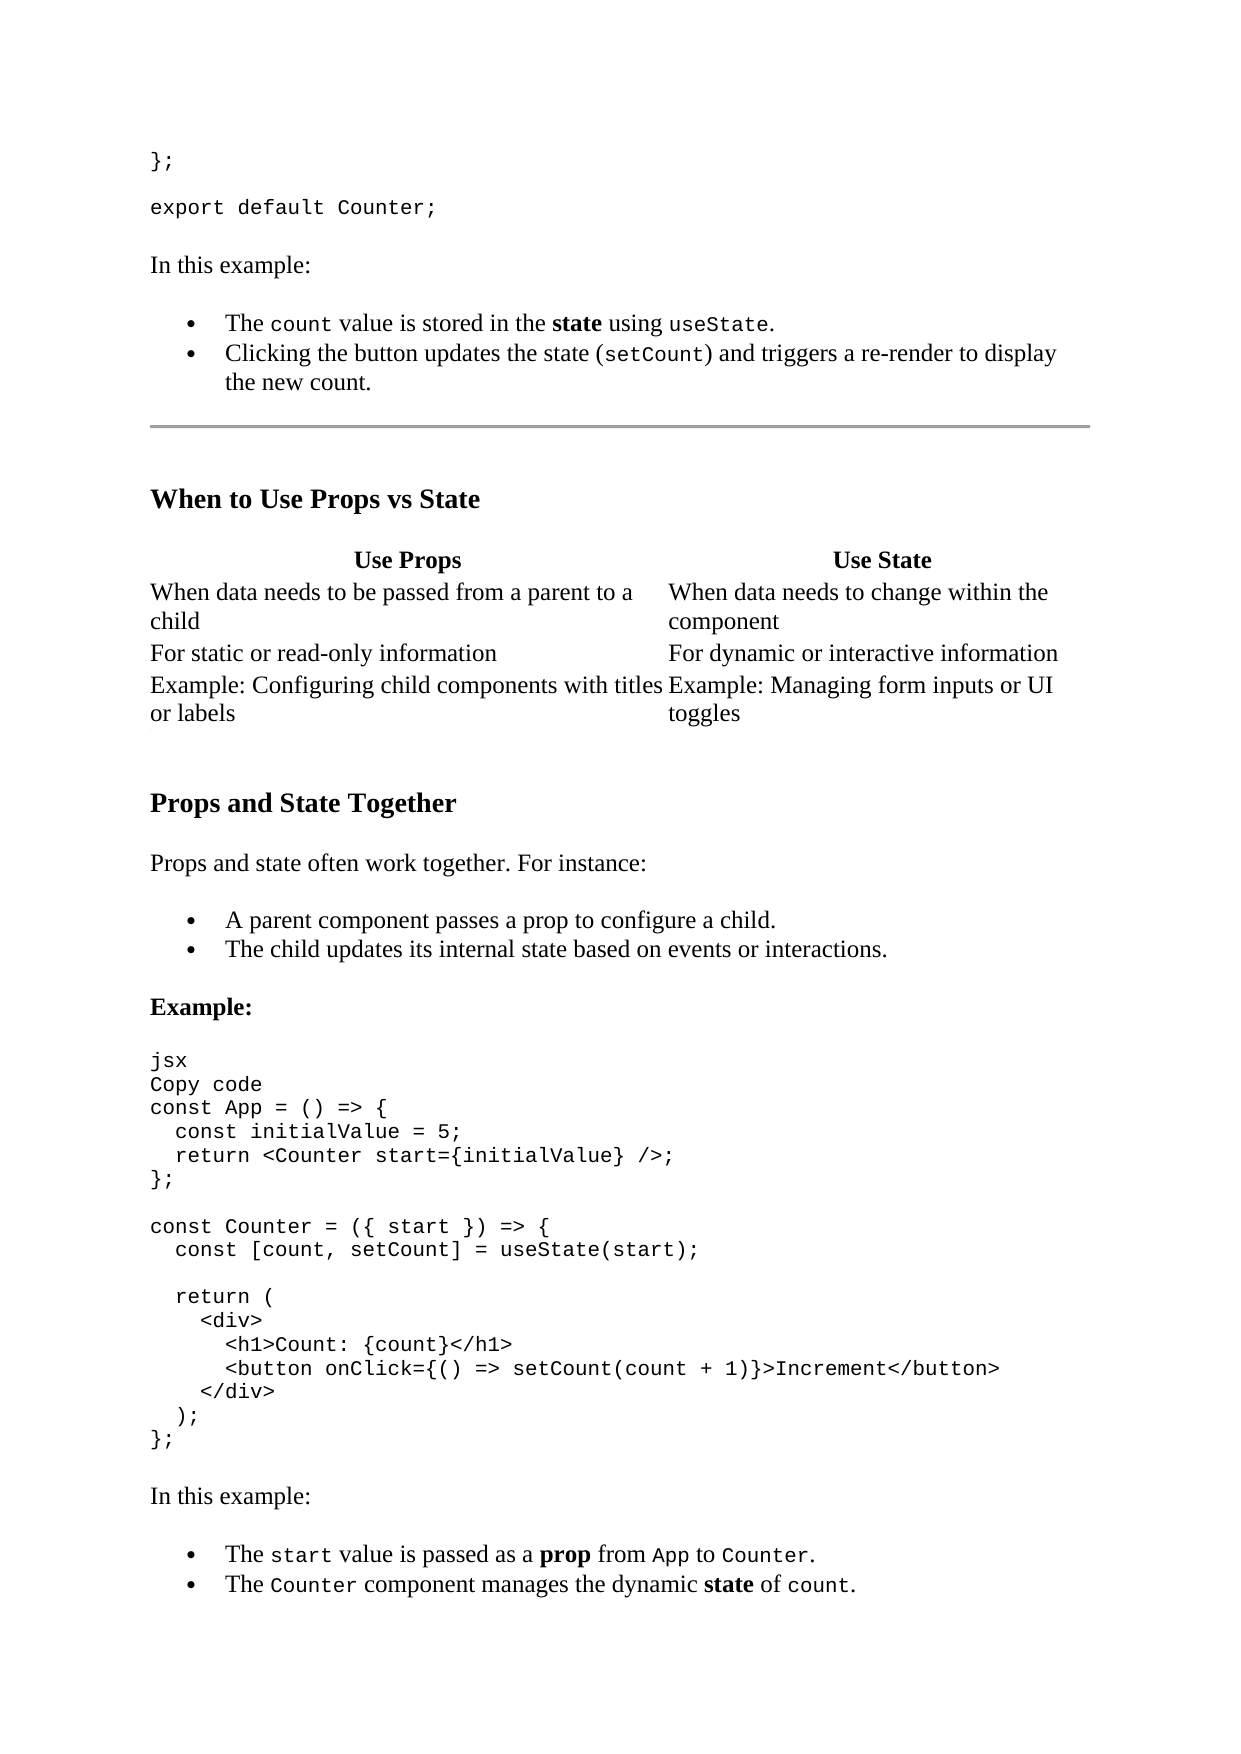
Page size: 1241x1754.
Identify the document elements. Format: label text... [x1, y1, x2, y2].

list The Counter component manages the dynamic state of count. [187, 1569, 1090, 1598]
text <button onClick={() => setCount(count + 1)}>Increment</button> [150, 1357, 1090, 1381]
text In this example: [150, 1481, 1090, 1510]
text In this example: [150, 250, 1090, 279]
text }; [150, 1168, 1090, 1192]
text When to Use Props vs State [150, 482, 1090, 515]
table_header Use State [667, 544, 1098, 576]
text jsx [150, 1050, 1090, 1074]
text const App = () => { [150, 1097, 1090, 1121]
text Copy code [150, 1074, 1090, 1097]
table_header Use Props [149, 544, 667, 576]
text Props and State Together [150, 786, 1090, 818]
list The child updates its internal state based on events or interactions. [187, 934, 1090, 963]
text const Counter = ({ start }) => { [150, 1216, 1090, 1239]
text const [count, setCount] = useState(start); [150, 1239, 1090, 1263]
table_cell For dynamic or interactive information [667, 636, 1098, 668]
text return ( [150, 1287, 1090, 1310]
table_cell Example: Managing form inputs or UI toggles [667, 668, 1098, 729]
list Clicking the button updates the state (setCount) and triggers a re-render to display the new count. [187, 338, 1090, 396]
text export default Counter; [150, 197, 1090, 221]
table_cell Example: Configuring child components with titles or labels [149, 668, 667, 729]
text Props and state often work together. For instance: [150, 848, 1090, 876]
table_cell When data needs to be passed from a parent to a child [149, 576, 667, 636]
text return <Counter start={initialValue} />; [150, 1145, 1090, 1168]
text }; [150, 150, 1090, 174]
text ); [150, 1405, 1090, 1428]
table_cell When data needs to change within the component [667, 576, 1098, 636]
text </div> [150, 1381, 1090, 1405]
text const initialValue = 5; [150, 1121, 1090, 1145]
list A parent component passes a prop to configure a child. [187, 906, 1090, 934]
text }; [150, 1428, 1090, 1452]
text <div> [150, 1310, 1090, 1334]
text Example: [150, 992, 1090, 1021]
list The count value is stored in the state using useState. [187, 308, 1090, 338]
text <h1>Count: {count}</h1> [150, 1334, 1090, 1357]
list The start value is passed as a prop from App to Counter. [187, 1539, 1090, 1569]
table_cell For static or read-only information [149, 636, 667, 668]
